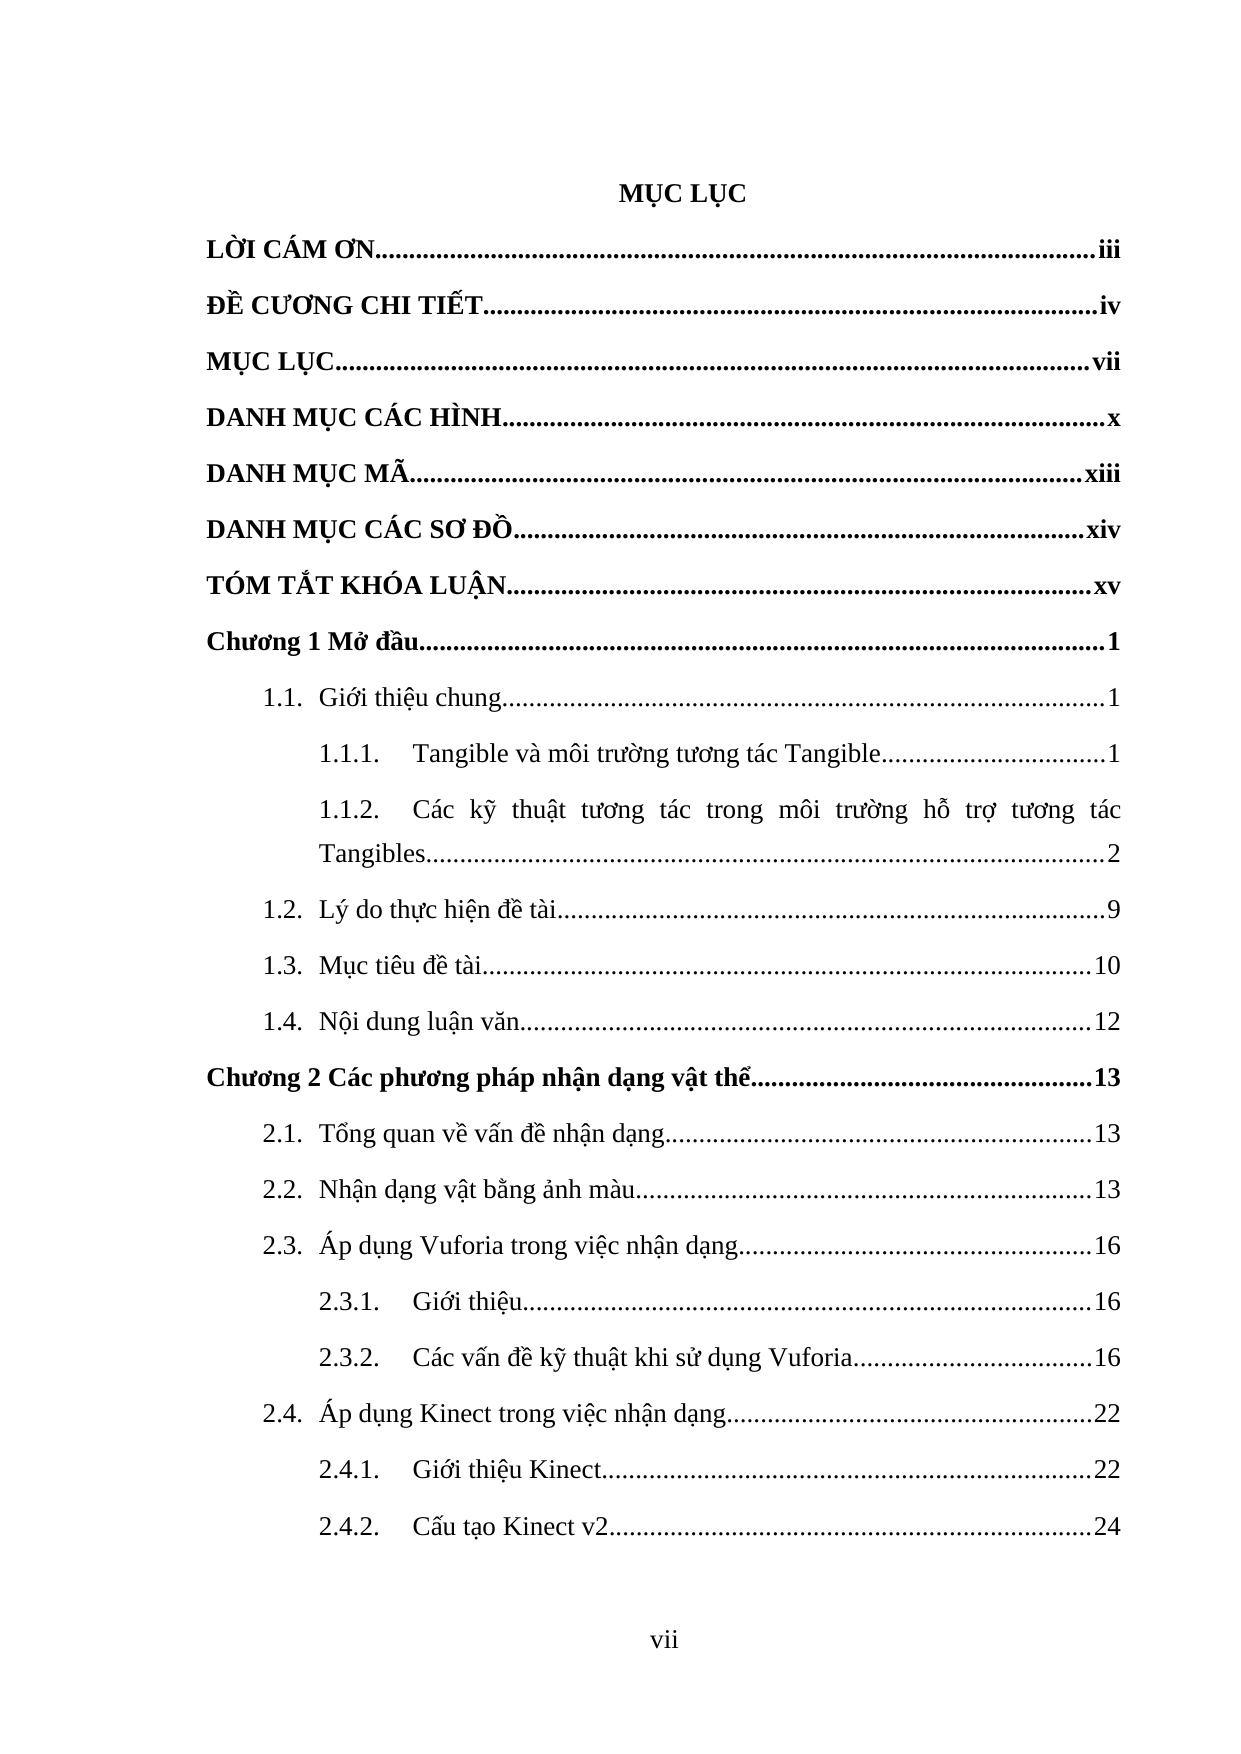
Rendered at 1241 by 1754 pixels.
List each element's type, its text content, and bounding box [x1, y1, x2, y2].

text 2.1. Tổng quan về vấn đề nhận dạng 13 [262, 1117, 1122, 1148]
text 1.1.1. Tangible và môi trường tương tác Tangible 1 [319, 738, 1122, 769]
text 2.4. Áp dụng Kinect trong việc nhận dạng 22 [262, 1398, 1122, 1429]
text TÓM TẮT KHÓA LUẬN xv [206, 569, 1122, 601]
text 1.4. Nội dung luận văn 12 [262, 1005, 1122, 1036]
text 2.2. Nhận dạng vật bằng ảnh màu 13 [262, 1173, 1122, 1204]
text Chương 1 Mở đầu 1 [206, 626, 1122, 657]
text DANH MỤC CÁC HÌNH x [206, 401, 1122, 432]
text 2.4.2. Cấu tạo Kinect v2 24 [319, 1510, 1122, 1541]
text 2.3. Áp dụng Vuforia trong việc nhận dạng 16 [262, 1229, 1122, 1261]
text ĐỀ CƯƠNG CHI TIẾT iv [206, 289, 1122, 320]
text 1.3. Mục tiêu đề tài 10 [262, 949, 1122, 980]
title MỤC LỤC [206, 177, 1122, 208]
text LỜI CÁM ƠN iii [206, 233, 1122, 264]
text DANH MỤC CÁC SƠ ĐỒ xiv [206, 513, 1122, 544]
text 2.4.1. Giới thiệu Kinect 22 [319, 1454, 1122, 1485]
text 1.1.2. Các kỹ thuật tương tác trong môi trường hỗ trợ tương tác Tangibles 2 [319, 794, 1122, 868]
text Chương 2 Các phương pháp nhận dạng vật thể 13 [206, 1061, 1122, 1092]
text 2.3.1. Giới thiệu 16 [319, 1286, 1122, 1317]
text MỤC LỤC vii [206, 345, 1122, 376]
text 1.2. Lý do thực hiện đề tài 9 [262, 893, 1122, 924]
text 1.1. Giới thiệu chung 1 [262, 682, 1122, 713]
text 2.3.2. Các vấn đề kỹ thuật khi sử dụng Vuforia 16 [319, 1342, 1122, 1373]
text DANH MỤC MÃ xiii [206, 457, 1122, 488]
